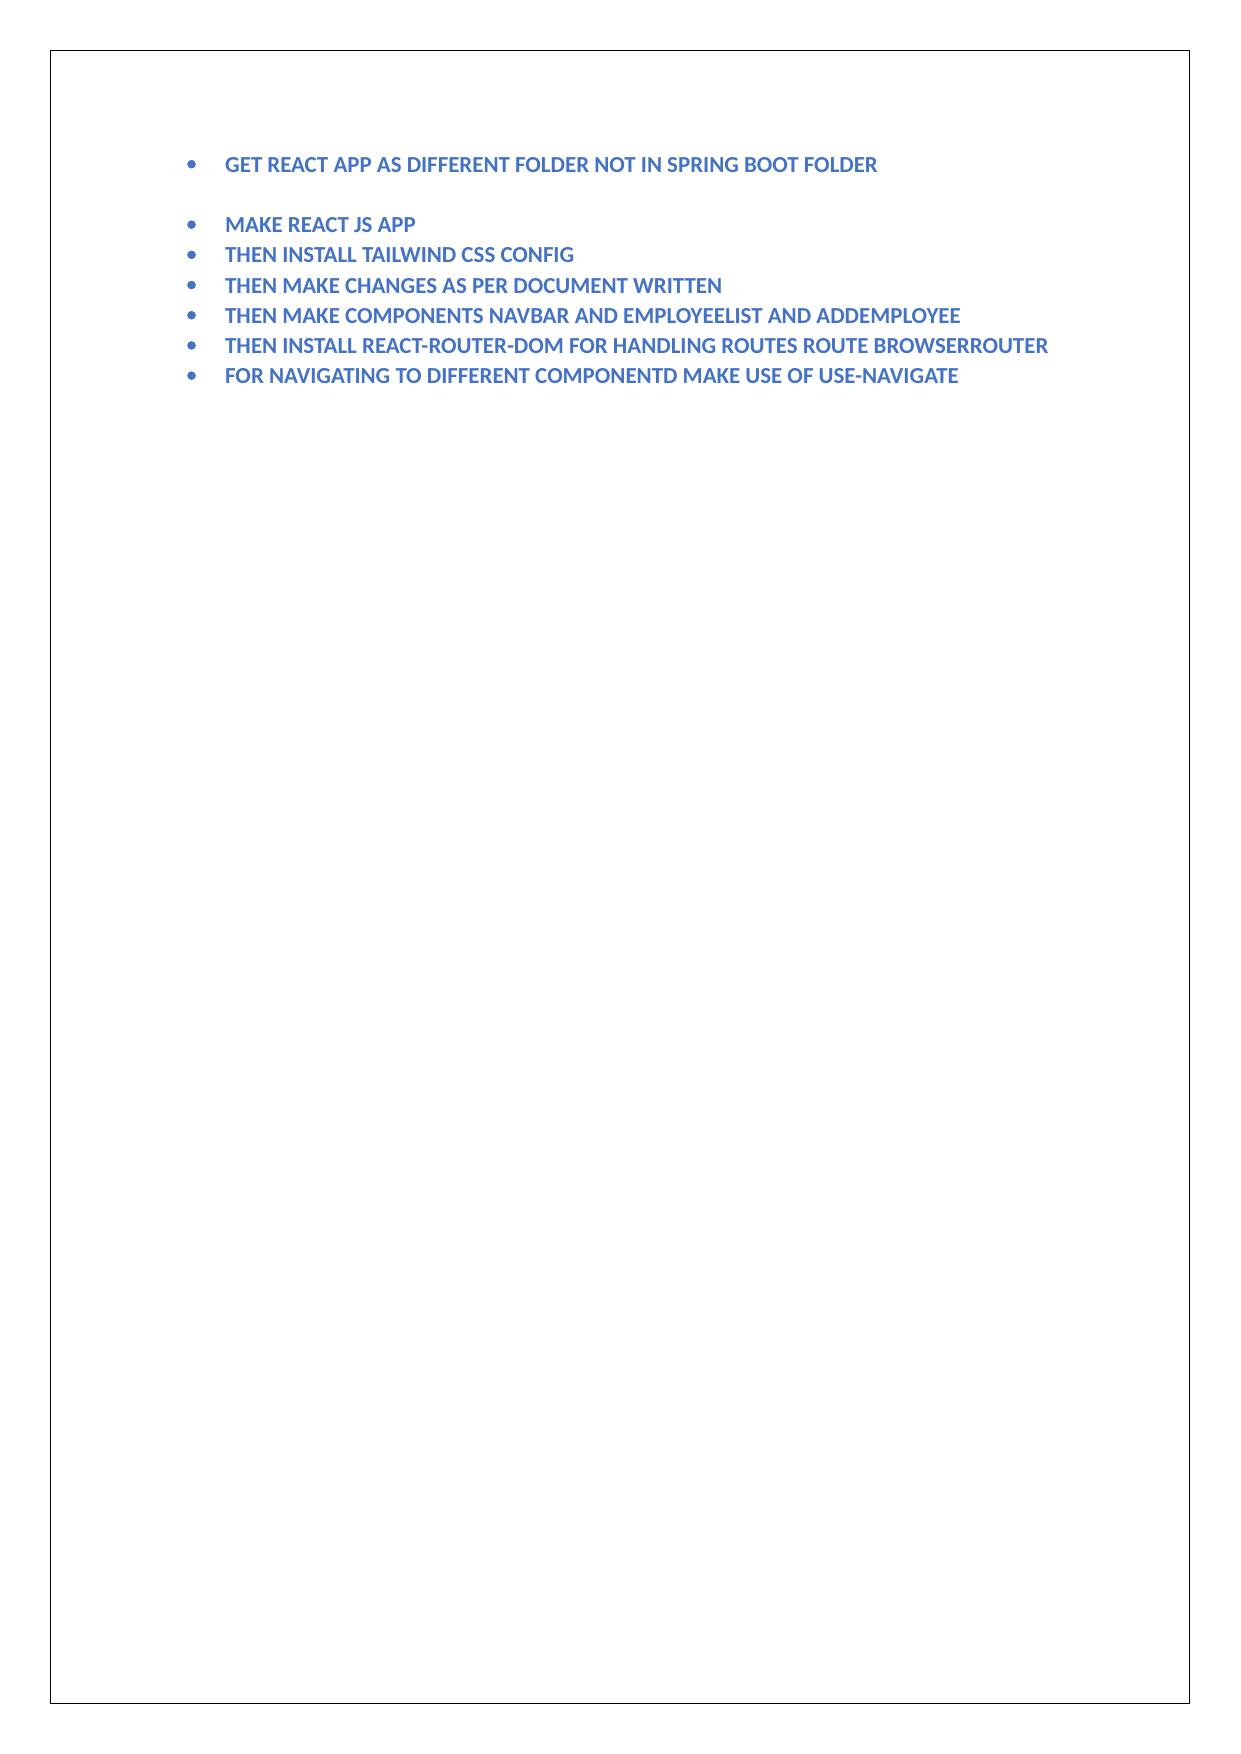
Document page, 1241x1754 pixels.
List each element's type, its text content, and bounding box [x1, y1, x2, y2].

list THEN INSTALL REACT-ROUTER-DOM FOR HANDLING ROUTES ROUTE BROWSERROUTER [187, 331, 1090, 359]
list THEN INSTALL TAILWIND CSS CONFIG [187, 241, 1090, 269]
list THEN MAKE CHANGES AS PER DOCUMENT WRITTEN [187, 271, 1090, 299]
list MAKE REACT JS APP [187, 210, 1090, 238]
list FOR NAVIGATING TO DIFFERENT COMPONENTD MAKE USE OF USE-NAVIGATE [187, 361, 1090, 389]
list THEN MAKE COMPONENTS NAVBAR AND EMPLOYEELIST AND ADDEMPLOYEE [187, 301, 1090, 329]
list GET REACT APP AS DIFFERENT FOLDER NOT IN SPRING BOOT FOLDER [187, 150, 1090, 178]
